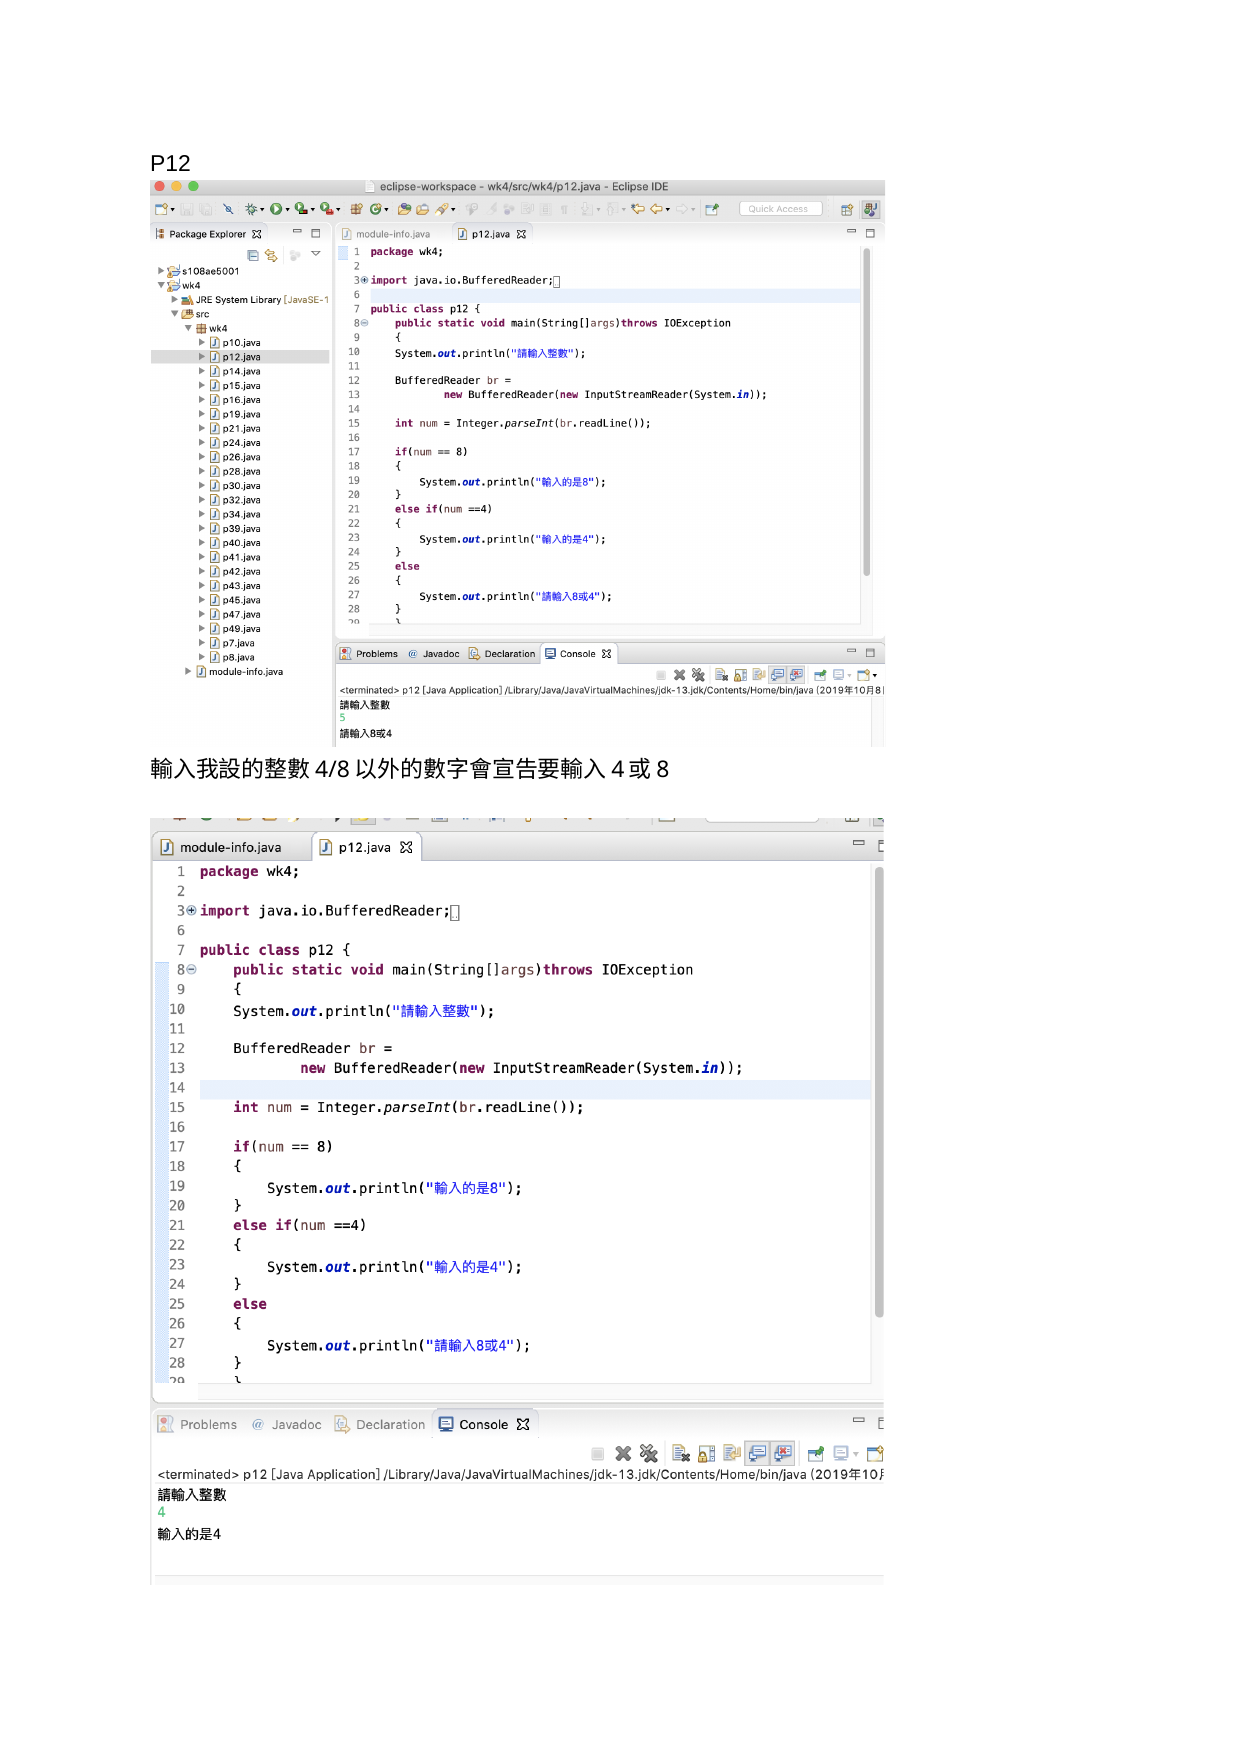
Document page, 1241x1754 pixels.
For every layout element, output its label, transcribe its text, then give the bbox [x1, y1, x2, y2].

text 輸入我設的整數4/8以外的數字會宣告要輸入4或8 [150, 750, 1090, 784]
text P12 [150, 150, 1090, 176]
picture [150, 180, 886, 747]
picture [150, 818, 884, 1585]
